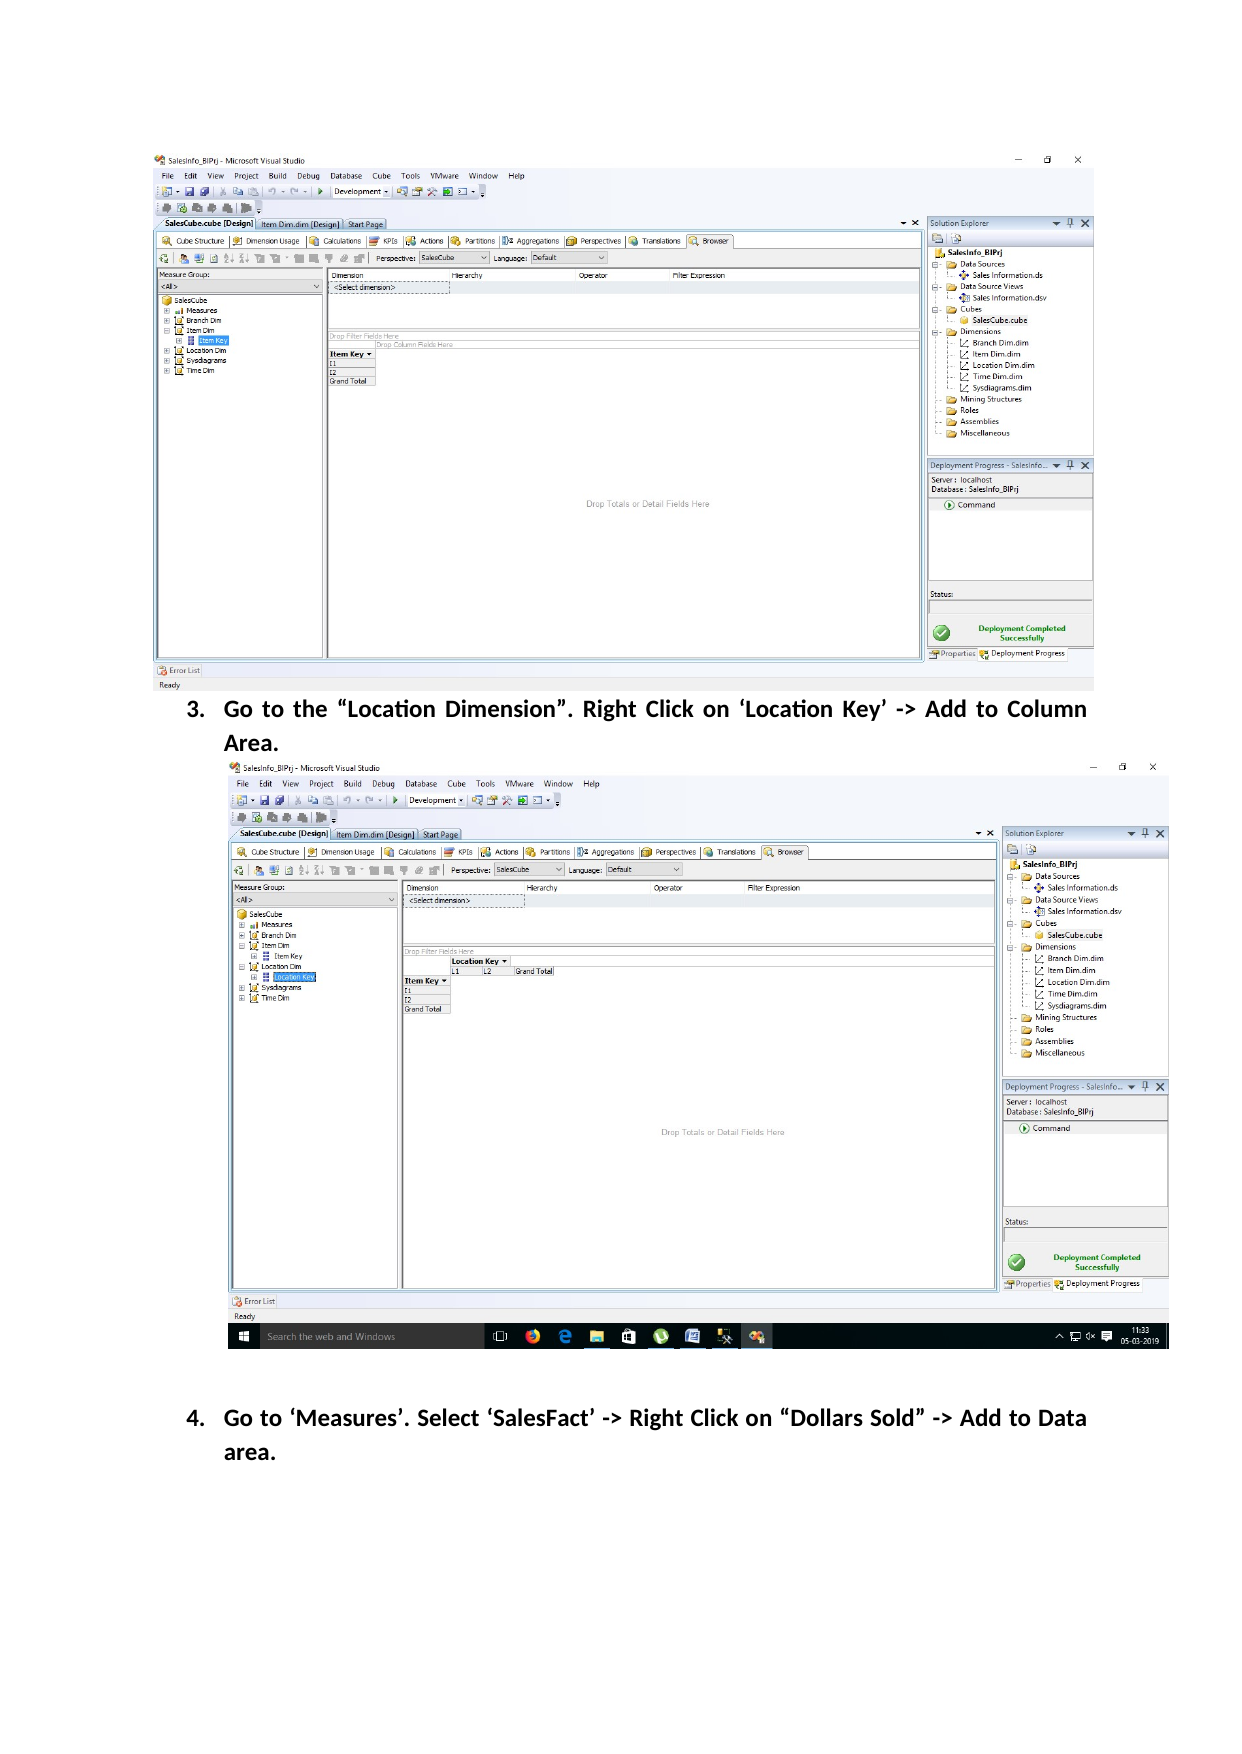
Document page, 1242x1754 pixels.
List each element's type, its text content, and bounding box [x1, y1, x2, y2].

list Go to ‘Measures’. Select ‘SalesFact’ -> Right Click on “Dollars Sold” -> Add to Data area. [186, 1402, 1089, 1466]
list Go to the “Location Dimension”. Right Click on ‘Location Key’ -> Add to Column Area. [186, 693, 1089, 757]
picture [153, 153, 1094, 691]
picture [228, 761, 1169, 1349]
